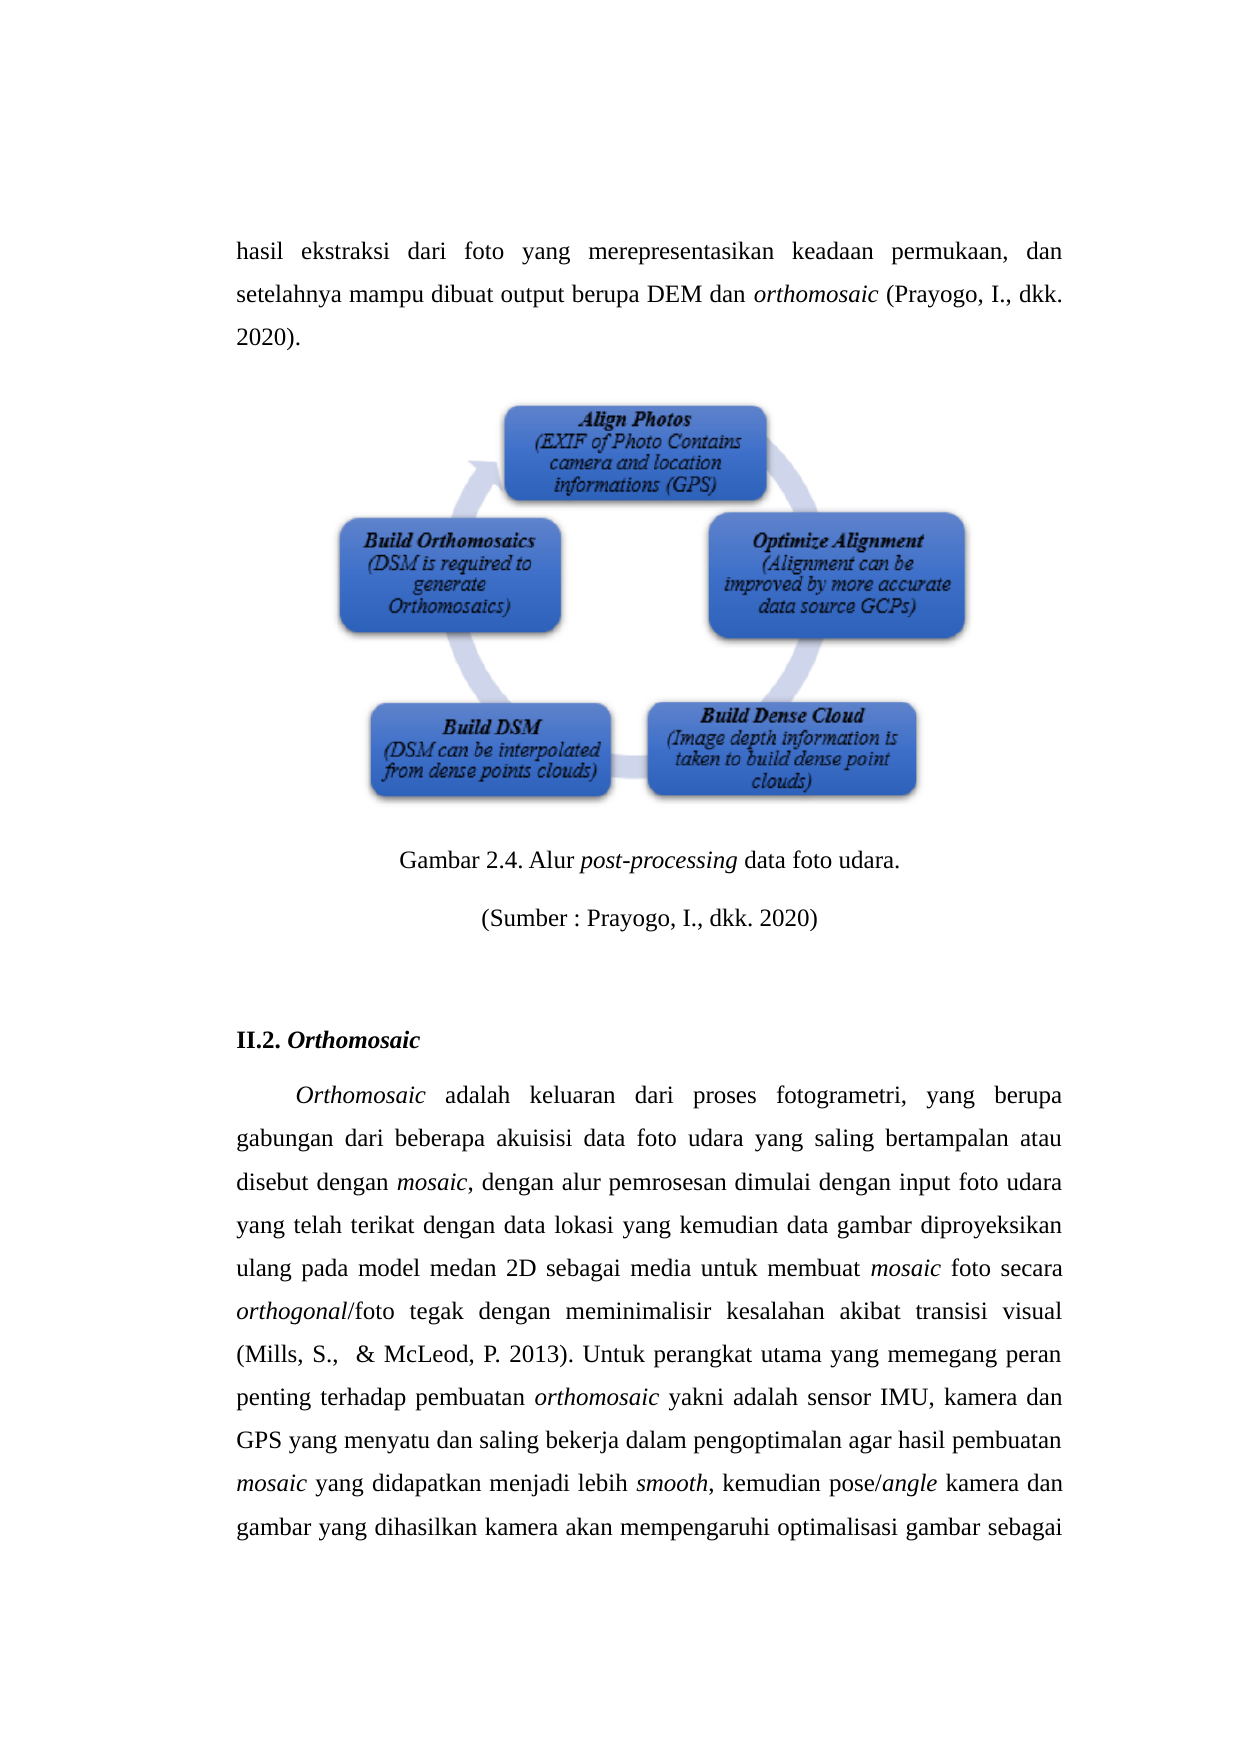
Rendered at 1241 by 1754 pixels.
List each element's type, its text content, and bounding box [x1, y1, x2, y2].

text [236, 1080, 1063, 1540]
picture [306, 380, 993, 817]
text Gambar 2.4. Alur post-processing data foto udara. [236, 845, 1063, 874]
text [236, 236, 1063, 351]
text (Sumber : Prayogo, I., dkk. 2020) [236, 903, 1063, 932]
subtitle II.2. Orthomosaic [236, 1025, 1063, 1053]
